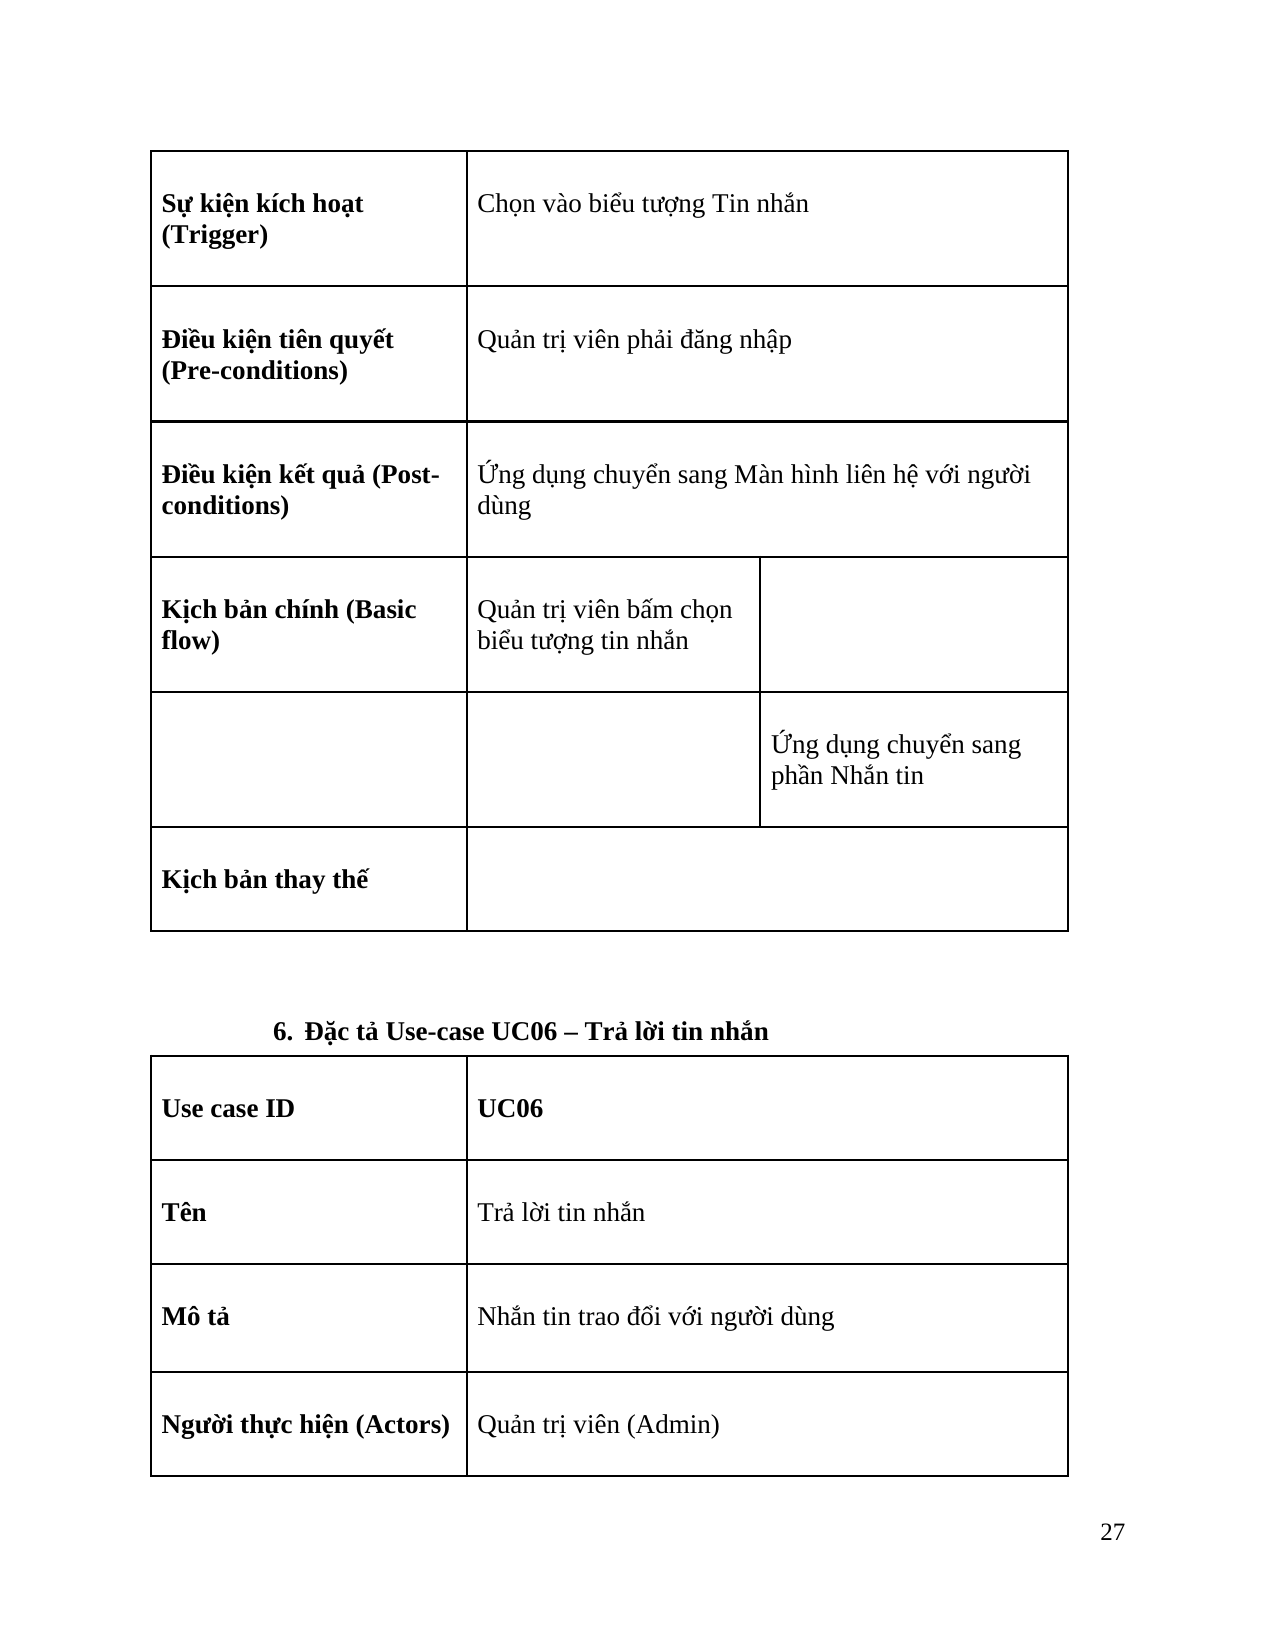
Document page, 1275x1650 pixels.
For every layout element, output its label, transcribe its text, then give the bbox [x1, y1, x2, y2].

table_cell Kịch bản chính (Basic flow) [152, 558, 466, 691]
table_header Use case ID [152, 1057, 466, 1159]
table_cell Chọn vào biểu tượng Tin nhắn [468, 152, 1067, 285]
table_cell Nhắn tin trao đổi với người dùng [468, 1265, 1067, 1371]
table_cell Mô tả [152, 1265, 466, 1371]
table_cell [468, 693, 759, 826]
table_cell Ứng dụng chuyển sang Màn hình liên hệ với người dùng [468, 423, 1067, 556]
subtitle 6. Đặc tả Use-case UC06 – Trả lời tin nhắn [273, 1015, 1125, 1046]
table_header UC06 [468, 1057, 1067, 1159]
table_cell Quản trị viên phải đăng nhập [468, 287, 1067, 420]
table_cell Điều kiện tiên quyết (Pre-conditions) [152, 287, 466, 420]
table_cell [468, 828, 1067, 930]
table_cell [152, 693, 466, 826]
table_cell Tên [152, 1161, 466, 1263]
table_cell [761, 558, 1067, 691]
table_cell Quản trị viên (Admin) [468, 1373, 1067, 1474]
table_cell Điều kiện kết quả (Post-conditions) [152, 423, 466, 556]
table_cell Sự kiện kích hoạt (Trigger) [152, 152, 466, 285]
table_cell Quản trị viên bấm chọn biểu tượng tin nhắn [468, 558, 759, 691]
table_cell Ứng dụng chuyển sang phần Nhắn tin [761, 693, 1067, 826]
table_cell Người thực hiện (Actors) [152, 1373, 466, 1474]
table_cell Trả lời tin nhắn [468, 1161, 1067, 1263]
table_cell Kịch bản thay thế [152, 828, 466, 930]
